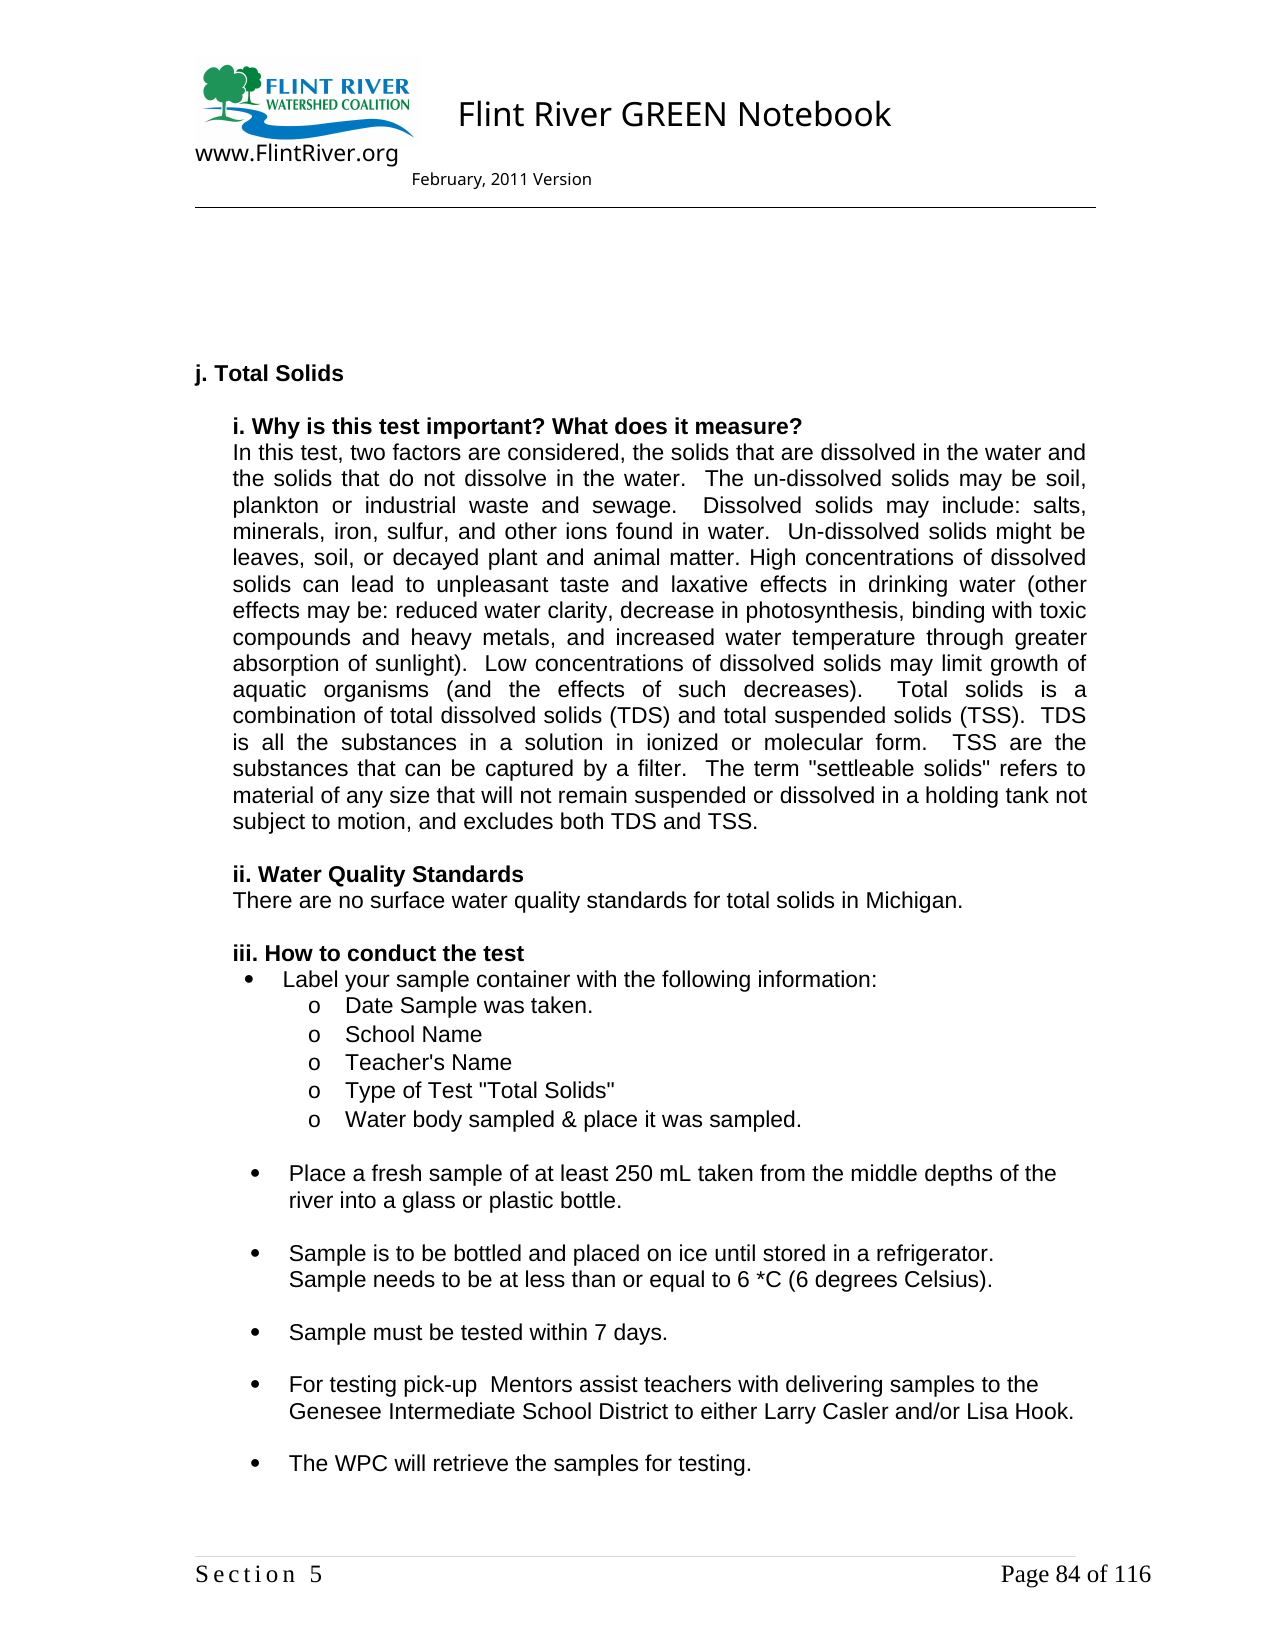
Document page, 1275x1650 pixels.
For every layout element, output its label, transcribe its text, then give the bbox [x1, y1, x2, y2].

list Teacher's Name [307, 1049, 1076, 1077]
text In this test, two factors are considered, the solids that are dissolved in the water and the solids that do not dissolve in the water. The un-dissolved solids may be soil, plankton or industrial waste and sewage. Dissolved solids may include: salts, minerals, iron, sulfur, and other ions found in water. Un-dissolved solids might be leaves, soil, or decayed plant and animal matter. High concentrations of dissolved solids can lead to unpleasant taste and laxative effects in drinking water (other effects may be: reduced water clarity, decrease in photosynthesis, binding with toxic compounds and heavy metals, and increased water temperature through greater absorption of sunlight). Low concentrations of dissolved solids may limit growth of aquatic organisms (and the effects of such decreases). Total solids is a combination of total dissolved solids (TDS) and total suspended solids (TSS). TDS is all the substances in a solution in ionized or molecular form. TSS are the substances that can be captured by a filter. The term "settleable solids" refers to material of any size that will not remain suspended or dissolved in a holding tank not subject to motion, and excludes both TDS and TSS. [232, 439, 1087, 834]
list Type of Test "Total Solids" [307, 1077, 1076, 1106]
text ii. Water Quality Standards [232, 861, 1087, 887]
text There are no surface water quality standards for total solids in Michigan. [232, 887, 1087, 913]
list Label your sample container with the following information: [245, 966, 1076, 992]
list School Name [307, 1021, 1076, 1049]
list For testing pick-up Mentors assist teachers with delivering samples to the Genesee Intermediate School District to either Larry Casler and/or Lisa Hook. [251, 1371, 1076, 1424]
list Sample is to be bottled and placed on ice until stored in a refrigerator. Sample needs to be at less than or equal to 6 *C (6 degrees Celsius). [251, 1239, 1076, 1292]
list Water body sampled & place it was sampled. [307, 1106, 1076, 1134]
text i. Why is this test important? What does it measure? [232, 413, 1087, 439]
picture [195, 56, 421, 147]
text iii. How to conduct the test [232, 940, 1087, 966]
list Sample must be tested within 7 days. [251, 1318, 1076, 1345]
text j. Total Solids [195, 360, 1087, 386]
list Place a fresh sample of at least 250 mL taken from the middle depths of the river into a glass or plastic bottle. [251, 1160, 1076, 1213]
list The WPC will retrieve the samples for testing. [251, 1450, 825, 1477]
list Date Sample was taken. [307, 992, 1076, 1021]
